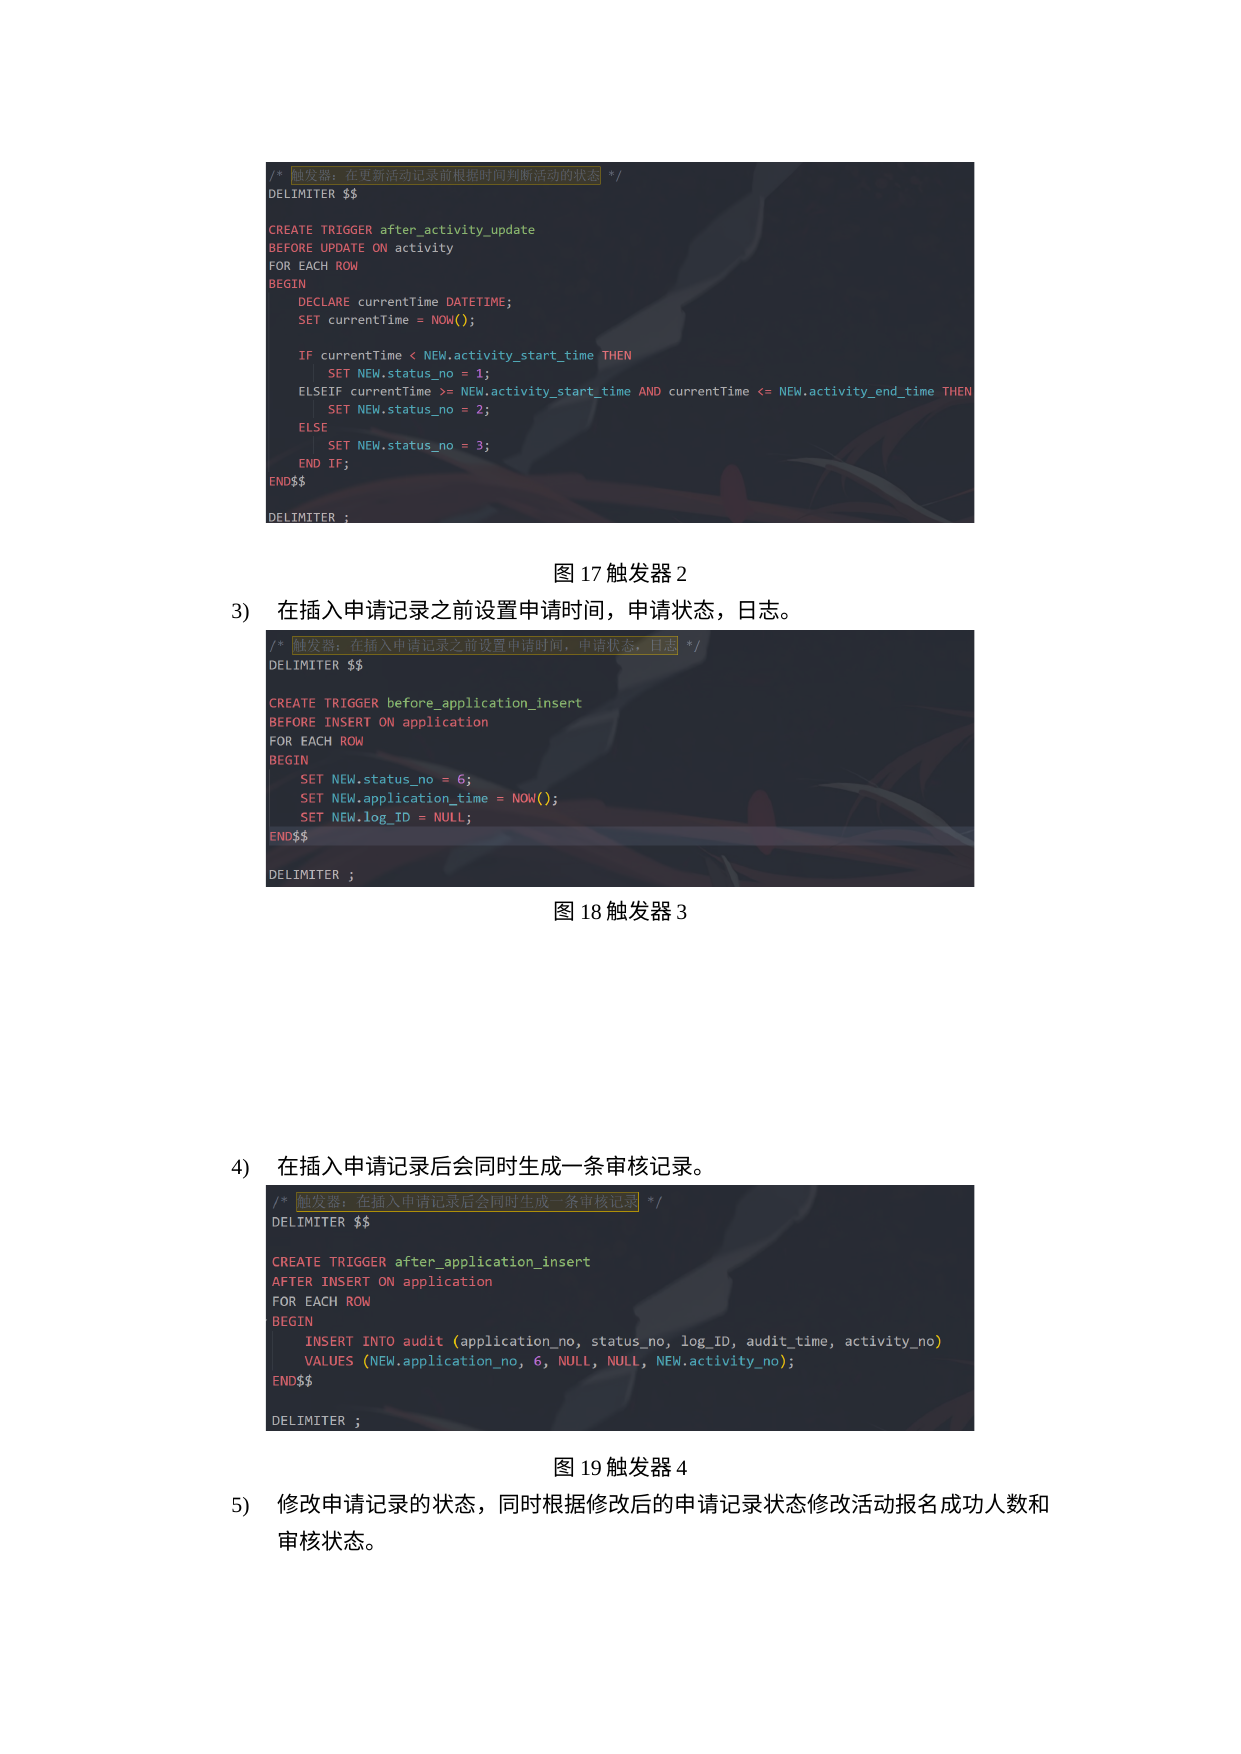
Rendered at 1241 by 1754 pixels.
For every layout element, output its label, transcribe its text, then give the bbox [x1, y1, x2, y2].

list 修改申请记录的状态，同时根据修改后的申请记录状态修改活动报名成功人数和审核状态。 [231, 1487, 1053, 1556]
text 图18触发器3 [187, 894, 1053, 926]
list 在插入申请记录后会同时生成一条审核记录。 [231, 1148, 1053, 1181]
picture [265, 162, 975, 523]
picture [265, 630, 975, 887]
picture [265, 1185, 975, 1431]
text 图19触发器4 [187, 1449, 1053, 1482]
list 在插入申请记录之前设置申请时间，申请状态，日志。 [231, 593, 1053, 625]
text 图17触发器2 [187, 556, 1053, 588]
